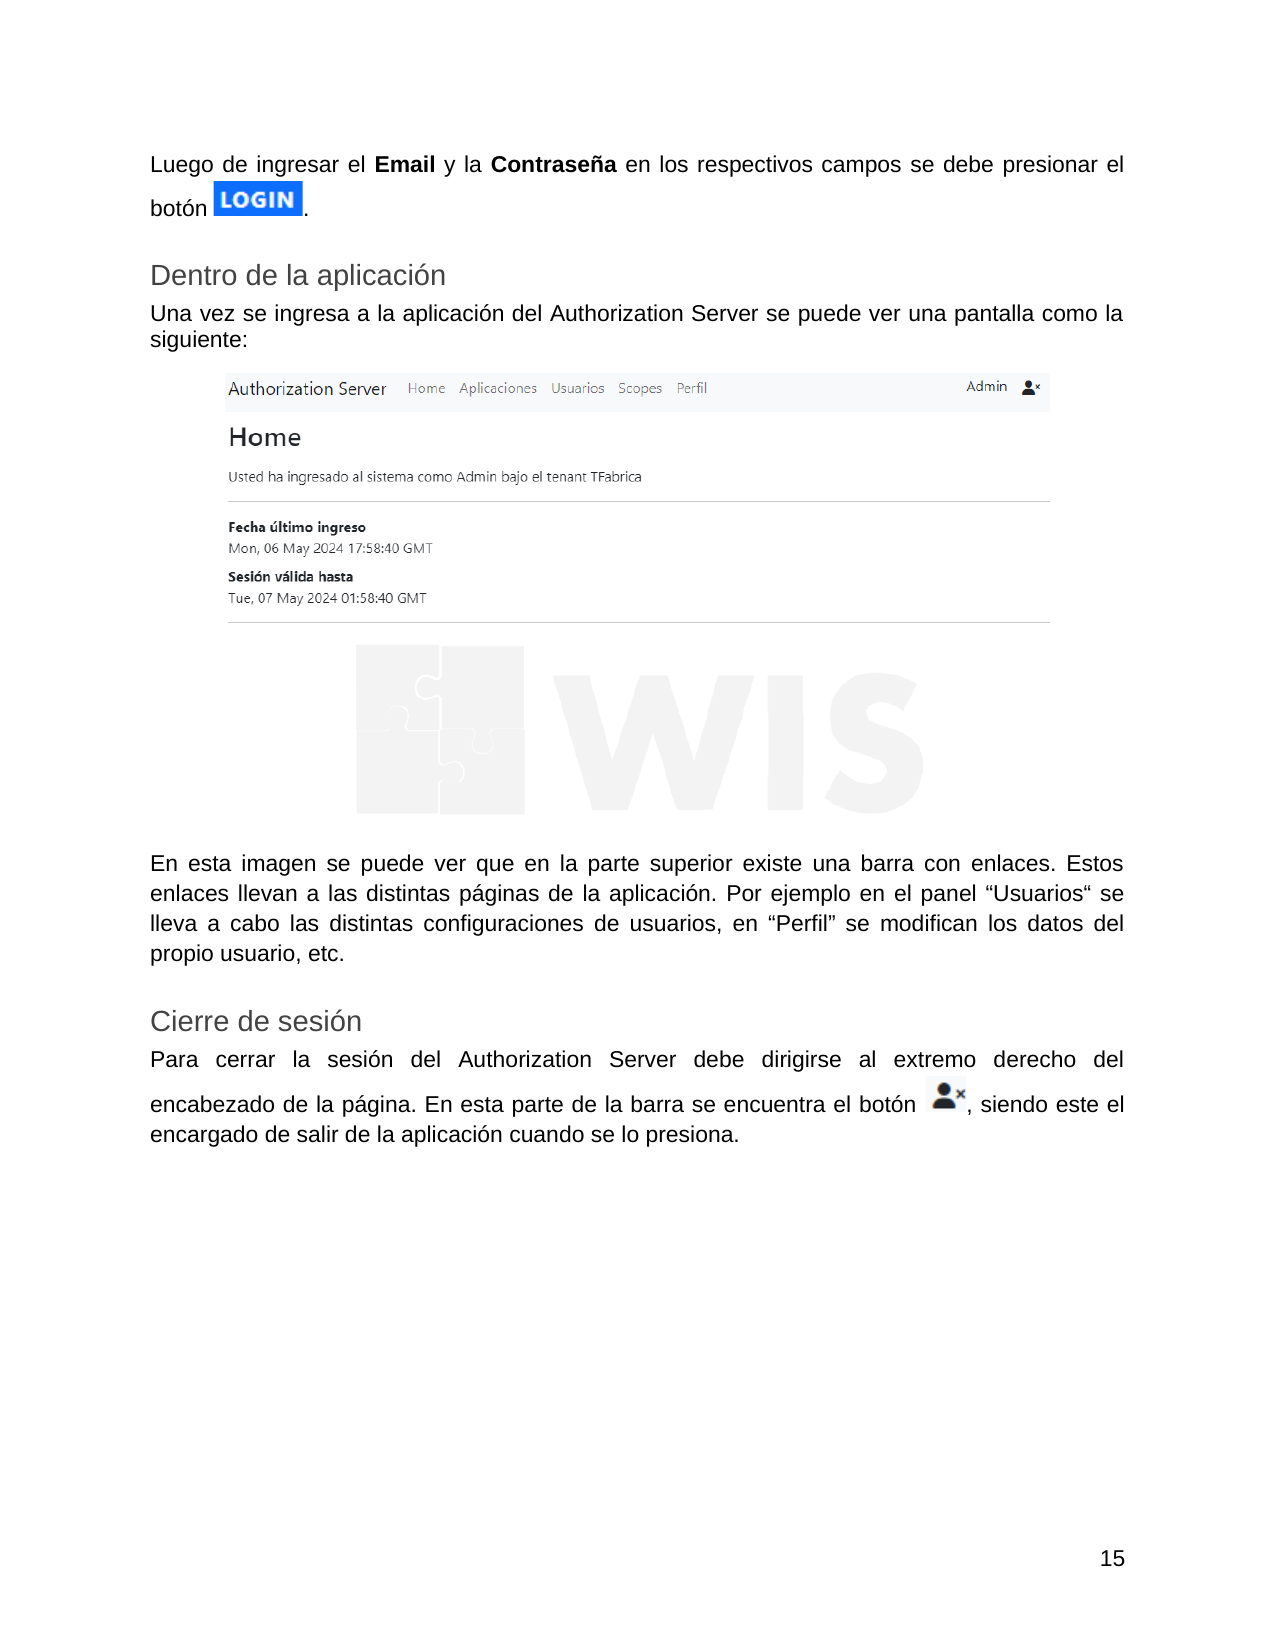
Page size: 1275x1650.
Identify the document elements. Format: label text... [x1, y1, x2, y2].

text Luego de ingresar el Email y la Contraseña en los respectivos campos se debe presionar el botón . [150, 151, 1125, 221]
picture [213, 181, 303, 216]
text Para cerrar la sesión del Authorization Server debe dirigirse al extremo derecho del encabezado de la página. En esta parte de la barra se encuentra el botón , siendo este el encargado de salir de la aplicación cuando se lo presiona. [150, 1046, 1125, 1147]
subtitle Dentro de la aplicación [150, 258, 1125, 292]
picture [925, 1076, 967, 1112]
picture [225, 373, 1050, 829]
text En esta imagen se puede ver que en la parte superior existe una barra con enlaces. Estos enlaces llevan a las distintas páginas de la aplicación. Por ejemplo en el panel “Usuarios“ se lleva a cabo las distintas configuraciones de usuarios, en “Perfil” se modifican los datos del propio usuario, etc. [150, 850, 1125, 967]
subtitle Cierre de sesión [150, 1004, 1125, 1037]
text Una vez se ingresa a la aplicación del Authorization Server se puede ver una pantalla como la siguiente: [150, 300, 1125, 353]
